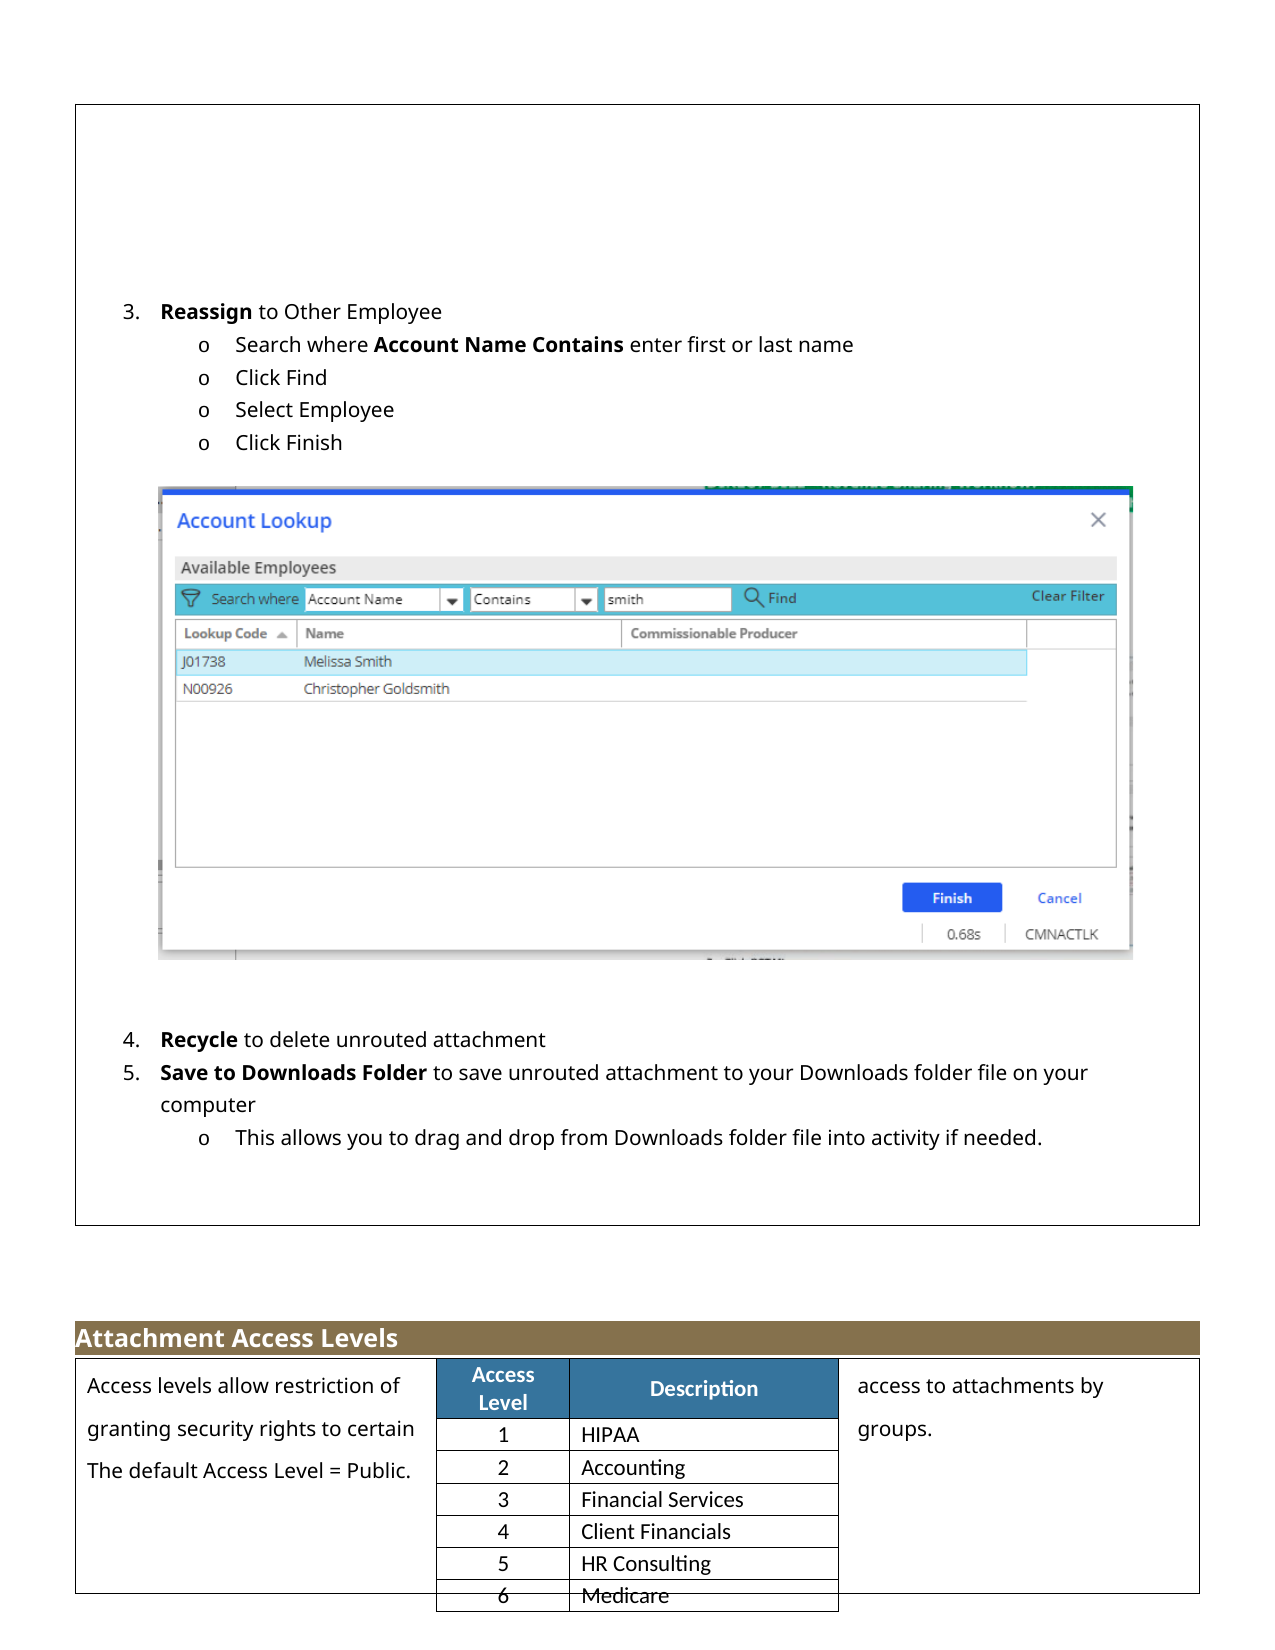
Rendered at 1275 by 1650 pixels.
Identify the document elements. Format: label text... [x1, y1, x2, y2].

picture [158, 486, 1134, 960]
table_header Access levels allow restriction of access to attachments by granting security rights to certain groups. The default Access Level = Public. [570, 1516, 838, 1547]
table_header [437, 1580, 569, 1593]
table_header Access levels allow restriction of access to attachments by granting security rights to certain groups. The default Access Level = Public. [76, 1359, 436, 1593]
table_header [76, 105, 1199, 1225]
table_header Access levels allow restriction of access to attachments by granting security rights to certain groups. The default Access Level = Public. [570, 1451, 838, 1483]
table_header Access levels allow restriction of access to attachments by granting security rights to certain groups. The default Access Level = Public. [570, 1548, 838, 1579]
table_header Access levels allow restriction of access to attachments by granting security rights to certain groups. The default Access Level = Public. [570, 1419, 838, 1450]
table_header Access levels allow restriction of access to attachments by granting security rights to certain groups. The default Access Level = Public. [570, 1484, 838, 1515]
table_header Access levels allow restriction of access to attachments by granting security rights to certain groups. The default Access Level = Public. [839, 1359, 1199, 1593]
subtitle Attachment Access Levels [75, 1321, 1200, 1355]
